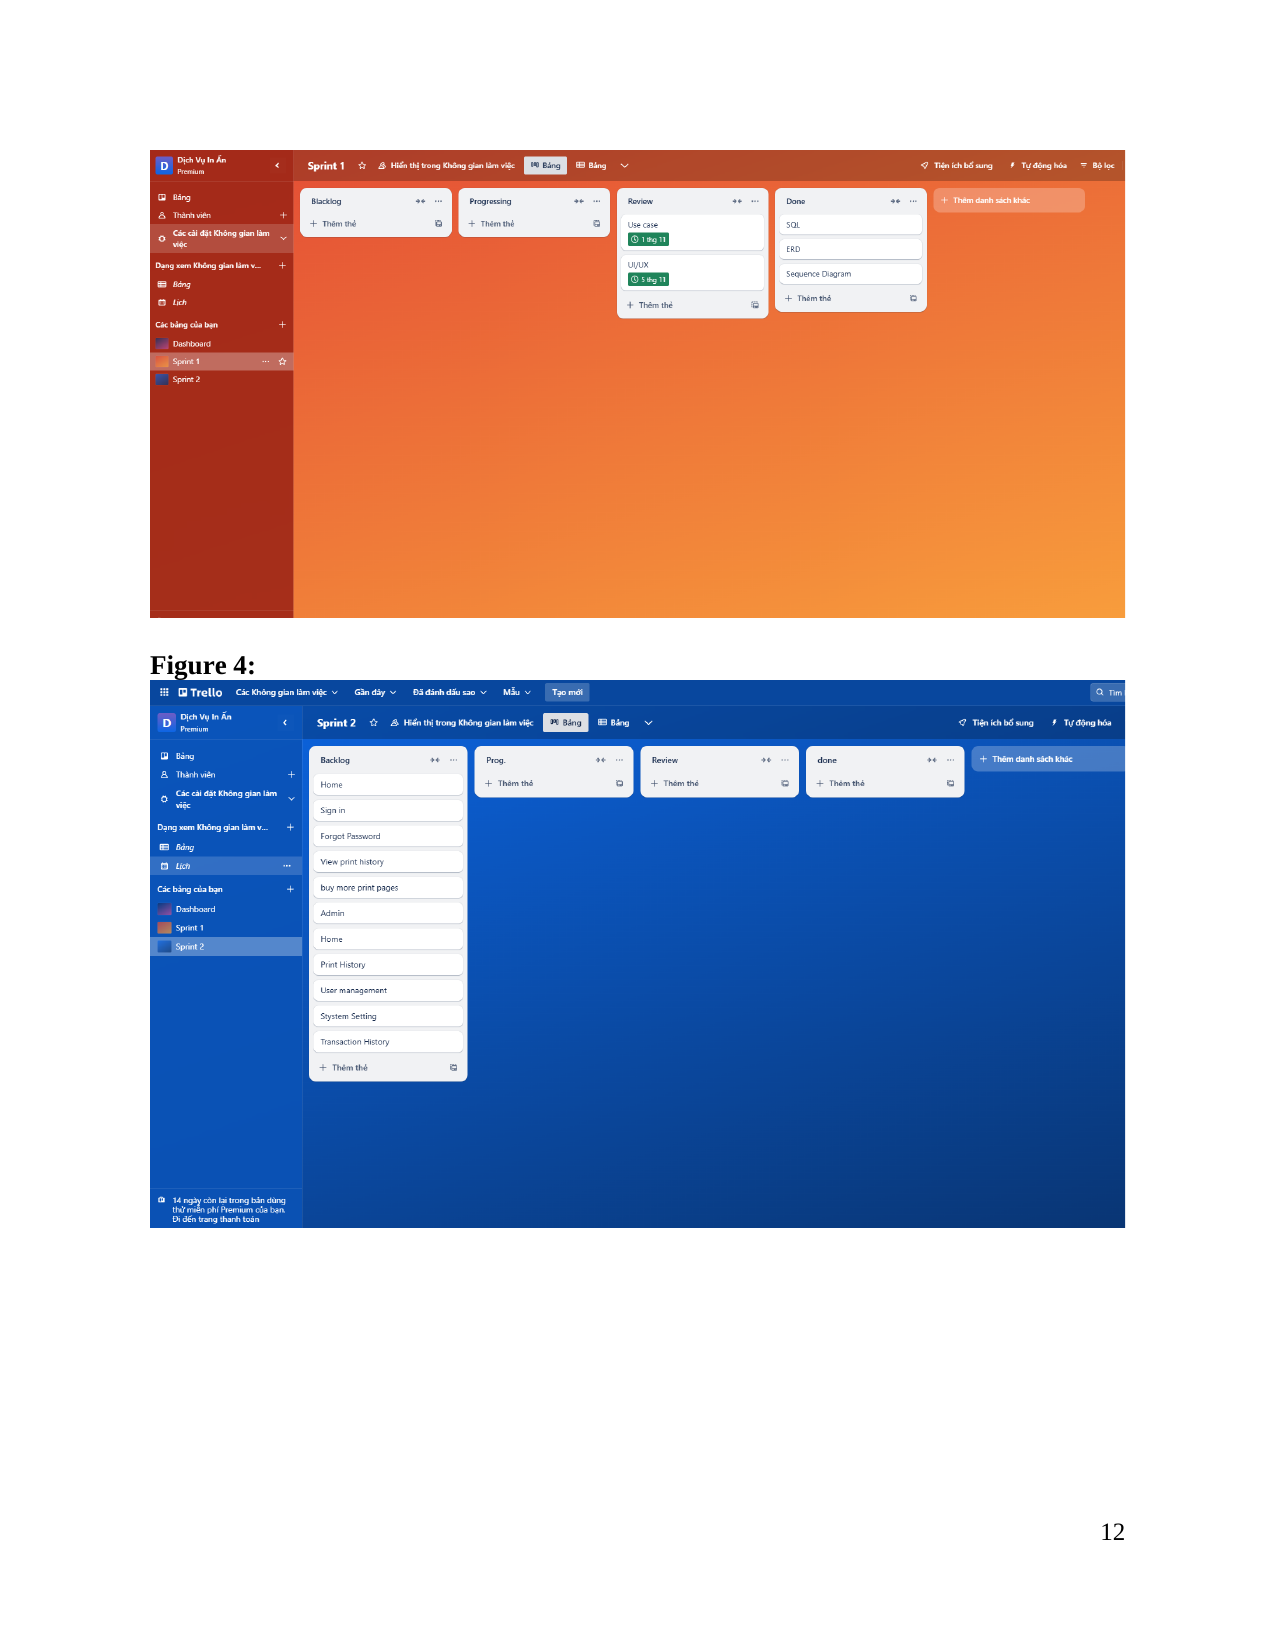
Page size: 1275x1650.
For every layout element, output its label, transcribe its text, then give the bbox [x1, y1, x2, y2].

text Figure 4: [150, 649, 1125, 680]
picture [150, 680, 1125, 1228]
picture [150, 150, 1125, 618]
